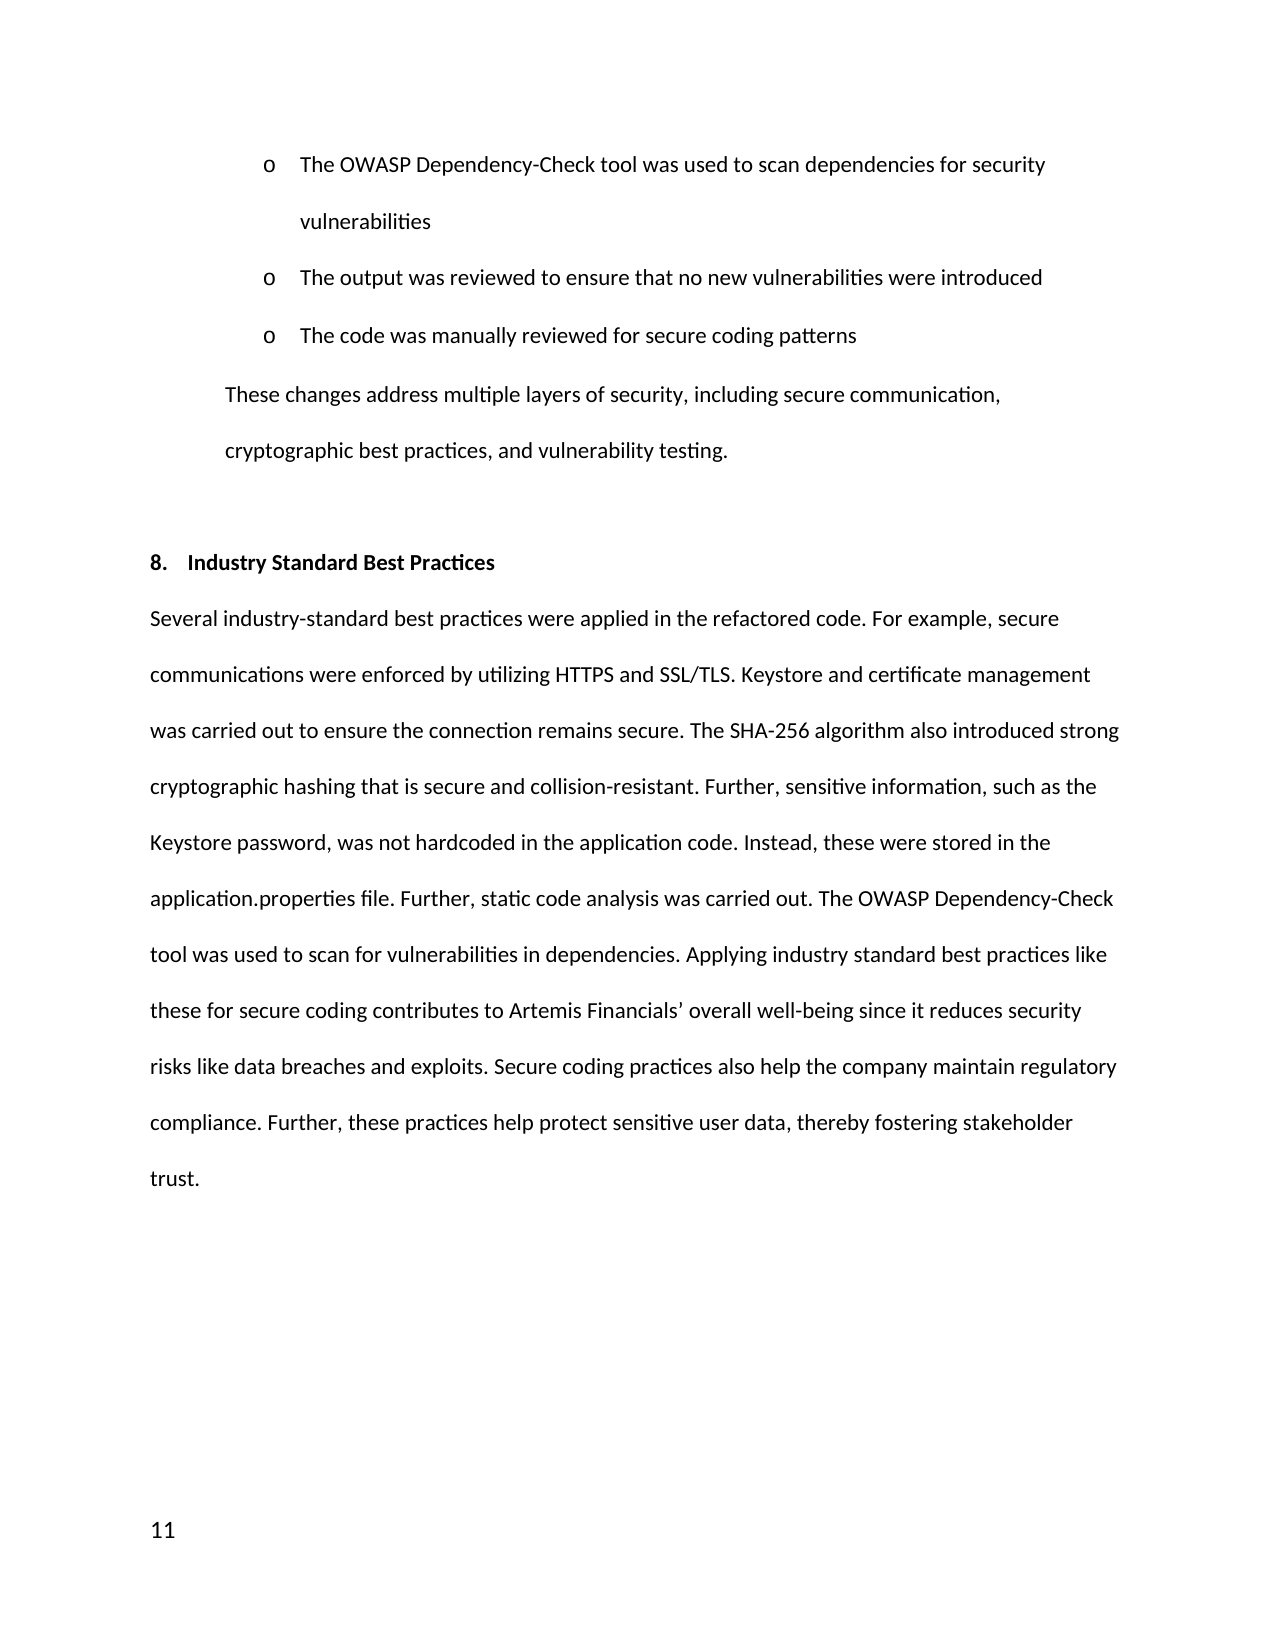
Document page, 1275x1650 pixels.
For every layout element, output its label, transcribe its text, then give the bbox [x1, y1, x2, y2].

list The output was reviewed to ensure that no new vulnerabilities were introduced [262, 263, 1125, 292]
subtitle Industry Standard Best Practices [150, 548, 1125, 576]
list These changes address multiple layers of security, including secure communication, cryptographic best practices, and vulnerability testing. [225, 380, 1125, 464]
list The OWASP Dependency-Check tool was used to scan dependencies for security vulnerabilities [262, 150, 1125, 235]
text Several industry-standard best practices were applied in the refactored code. For example, secure communications were enforced by utilizing HTTPS and SSL/TLS. Keystore and certificate management was carried out to ensure the connection remains secure. The SHA-256 algorithm also introduced strong cryptographic hashing that is secure and collision-resistant. Further, sensitive information, such as the Keystore password, was not hardcoded in the application code. Instead, these were stored in the application.properties file. Further, static code analysis was carried out. The OWASP Dependency-Check tool was used to scan for vulnerabilities in dependencies. Applying industry standard best practices like these for secure coding contributes to Artemis Financials’ overall well-being since it reduces security risks like data breaches and exploits. Secure coding practices also help the company maintain regulatory compliance. Further, these practices help protect sensitive user data, thereby fostering stakeholder trust. [150, 604, 1125, 1192]
list The code was manually reviewed for secure coding patterns [262, 322, 1125, 351]
